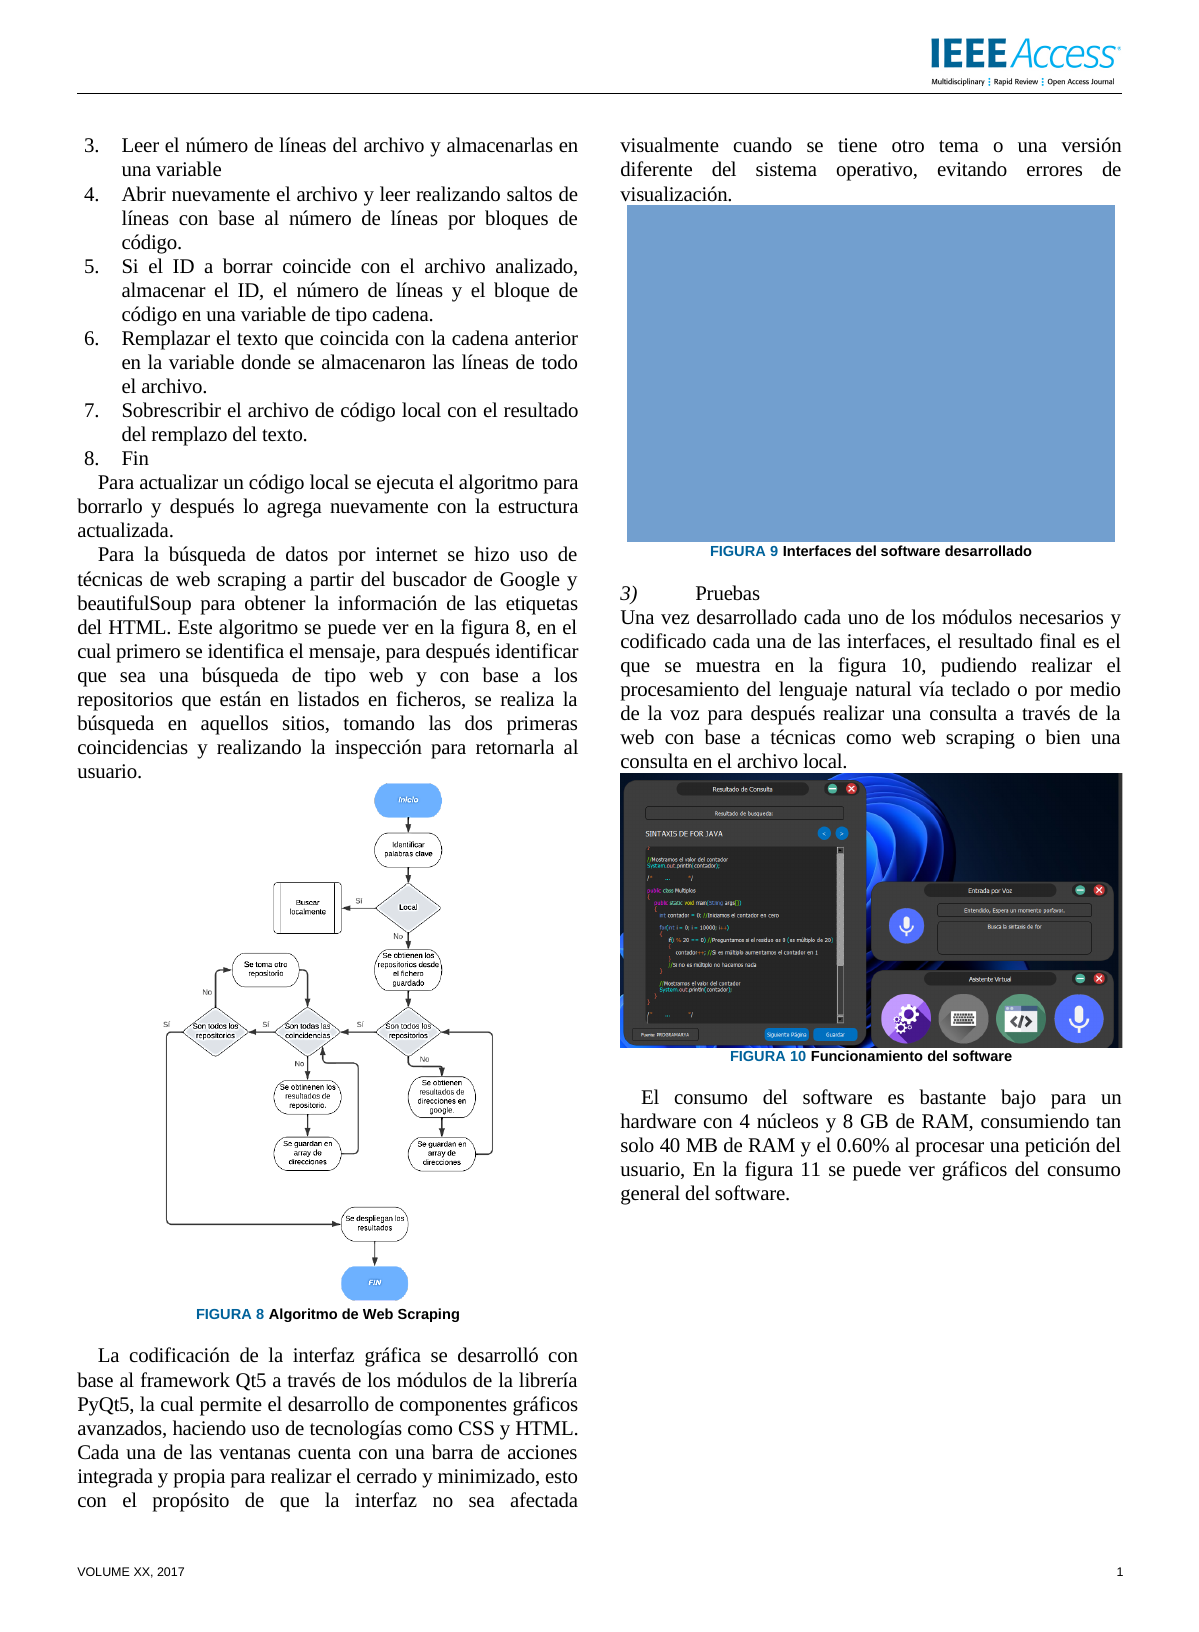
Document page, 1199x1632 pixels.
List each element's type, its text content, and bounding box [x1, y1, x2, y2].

list Abrir nuevamente el archivo y leer realizando saltos de líneas con base al número de líneas por bloques de código. [84, 181, 578, 254]
text El consumo del software es bastante bajo para un hardware con 4 núcleos y 8 GB de RAM, consumiendo tan solo 40 MB de RAM y el 0.60% al procesar una petición del usuario, En la figura 11 se puede ver gráficos del consumo general del software. [620, 1085, 1122, 1205]
text FIGURA 8 Algoritmo de Web Scraping [77, 1306, 578, 1323]
text La codificación de la interfaz gráfica se desarrolló con base al framework Qt5 a través de los módulos de la librería PyQt5, la cual permite el desarrollo de componentes gráficos avanzados, haciendo uso de tecnologías como CSS y HTML. Cada una de las ventanas cuenta con una barra de acciones integrada y propia para realizar el cerrado y minimizado, esto con el propósito de que la interfaz no sea afectada visualmente cuando se tiene otro tema o una versión diferente del sistema operativo, evitando errores de visualización. [620, 133, 1122, 206]
list Leer el número de líneas del archivo y almacenarlas en una variable [84, 133, 578, 181]
text FIGURA 9 Interfaces del software desarrollado [620, 543, 1122, 560]
list Sobrescribir el archivo de código local con el resultado del remplazo del texto. [84, 398, 578, 446]
text Para la búsqueda de datos por internet se hizo uso de técnicas de web scraping a partir del buscador de Google y beautifulSoup para obtener la información de las etiquetas del HTML. Este algoritmo se puede ver en la figura 8, en el cual primero se identifica el mensaje, para después identificar que sea una búsqueda de tipo web y con base a los repositorios que están en listados en ficheros, se realiza la búsqueda en aquellos sitios, tomando las dos primeras coincidencias y realizando la inspección para retornarla al usuario. [77, 542, 578, 783]
text Para actualizar un código local se ejecuta el algoritmo para borrarlo y después lo agrega nuevamente con la estructura actualizada. [77, 470, 578, 542]
text FIGURA 10 Funcionamiento del software [620, 1048, 1122, 1064]
list Fin [84, 446, 578, 470]
text Una vez desarrollado cada uno de los módulos necesarios y codificado cada una de las interfaces, el resultado final es el que se muestra en la figura 10, pudiendo realizar el procesamiento del lenguaje natural vía teclado o por medio de la voz para después realizar una consulta a través de la web con base a técnicas como web scraping o bien una consulta en el archivo local. [620, 605, 1122, 773]
text La codificación de la interfaz gráfica se desarrolló con base al framework Qt5 a través de los módulos de la librería PyQt5, la cual permite el desarrollo de componentes gráficos avanzados, haciendo uso de tecnologías como CSS y HTML. Cada una de las ventanas cuenta con una barra de acciones integrada y propia para realizar el cerrado y minimizado, esto con el propósito de que la interfaz no sea afectada visualmente cuando se tiene otro tema o una versión diferente del sistema operativo, evitando errores de visualización. [77, 1343, 578, 1512]
list Si el ID a borrar coincide con el archivo analizado, almacenar el ID, el número de líneas y el bloque de código en una variable de tipo cadena. [84, 254, 578, 326]
picture [148, 783, 507, 1306]
picture [930, 37, 1122, 87]
picture [620, 773, 1123, 1048]
subtitle Pruebas [620, 581, 1122, 605]
list Remplazar el texto que coincida con la cadena anterior en la variable donde se almacenaron las líneas de todo el archivo. [84, 326, 578, 398]
